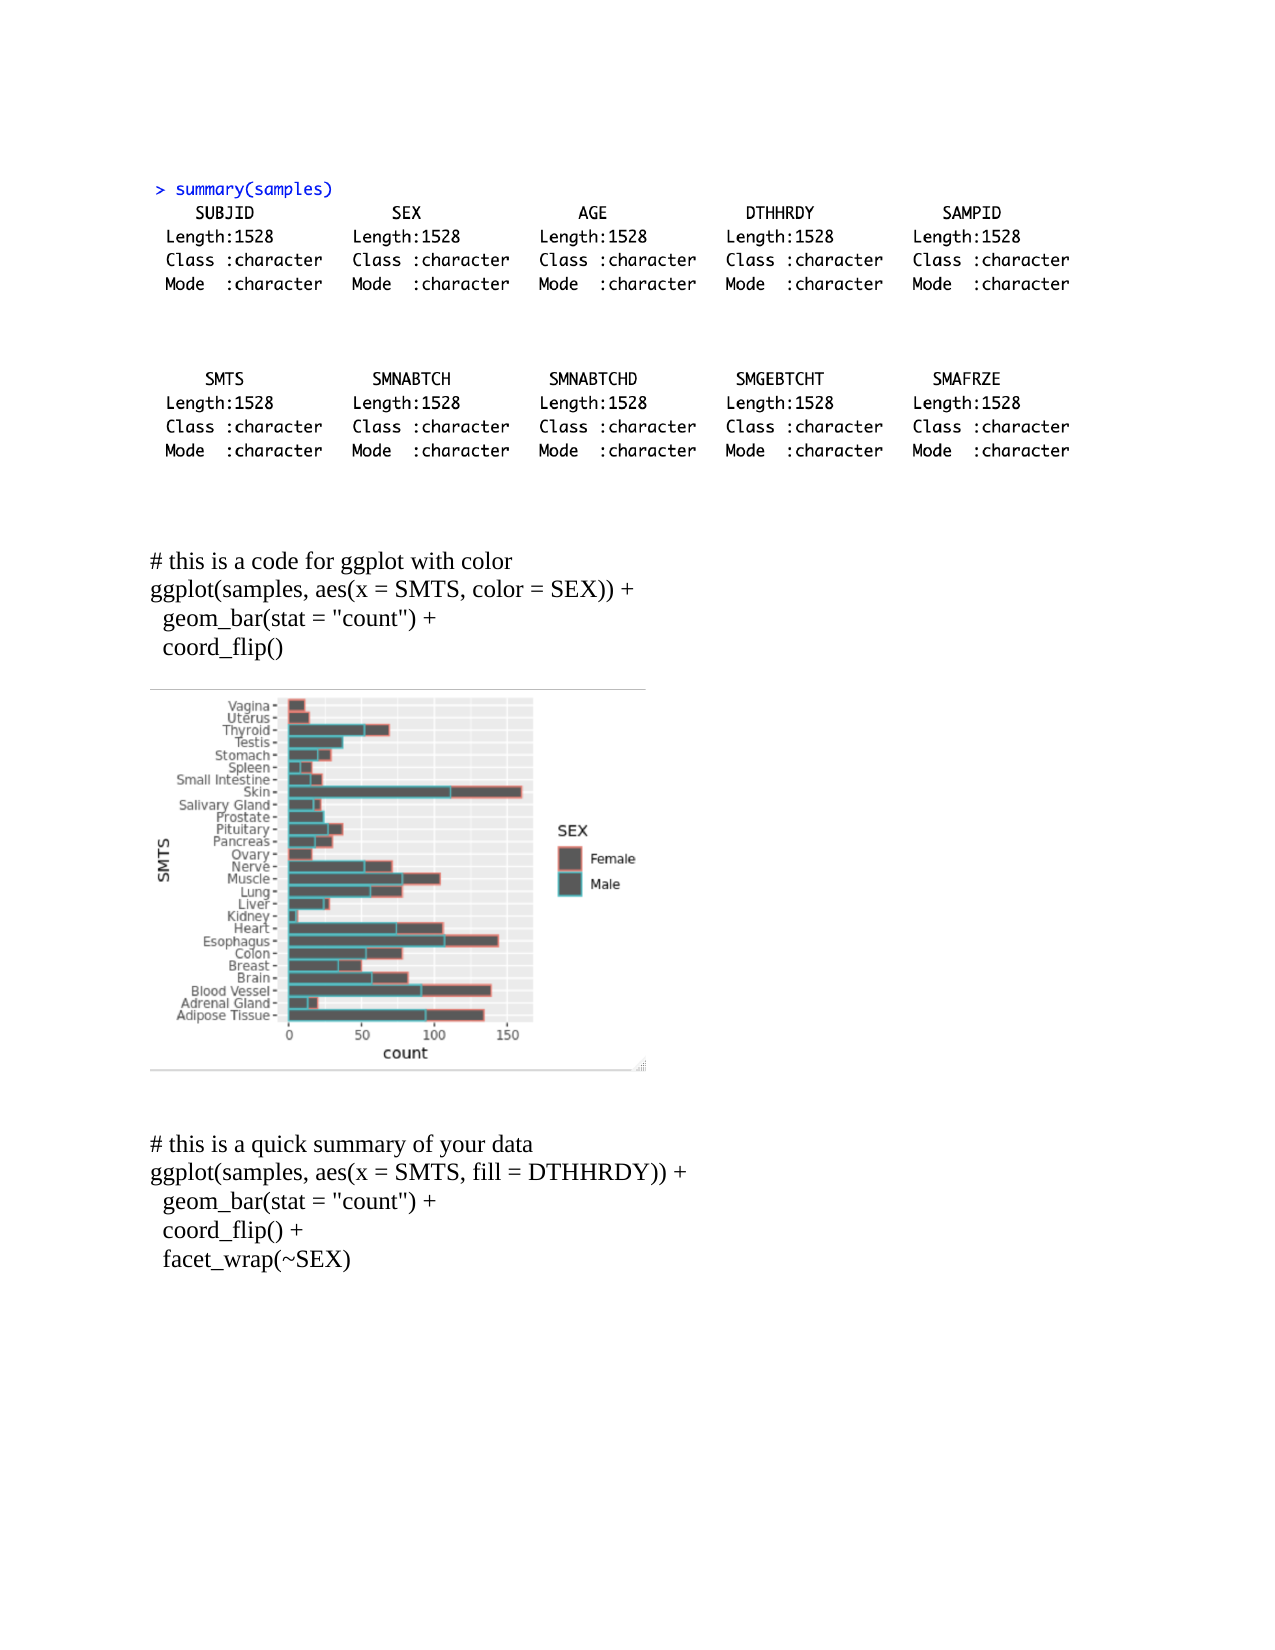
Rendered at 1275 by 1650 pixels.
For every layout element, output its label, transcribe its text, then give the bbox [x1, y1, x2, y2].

text # this is a quick summary of your data [150, 1129, 1125, 1157]
text geom_bar(stat = "count") + [150, 603, 1125, 632]
text coord_flip() [150, 632, 1125, 661]
picture [150, 689, 646, 1072]
text ggplot(samples, aes(x = SMTS, color = SEX)) + [150, 574, 1125, 603]
text ggplot(samples, aes(x = SMTS, fill = DTHHRDY)) + [150, 1157, 1125, 1186]
text facet_wrap(~SEX) [150, 1244, 1125, 1272]
text coord_flip() + [150, 1215, 1125, 1244]
picture [150, 178, 1125, 517]
text # this is a code for ggplot with color [150, 546, 1125, 574]
text geom_bar(stat = "count") + [150, 1186, 1125, 1215]
